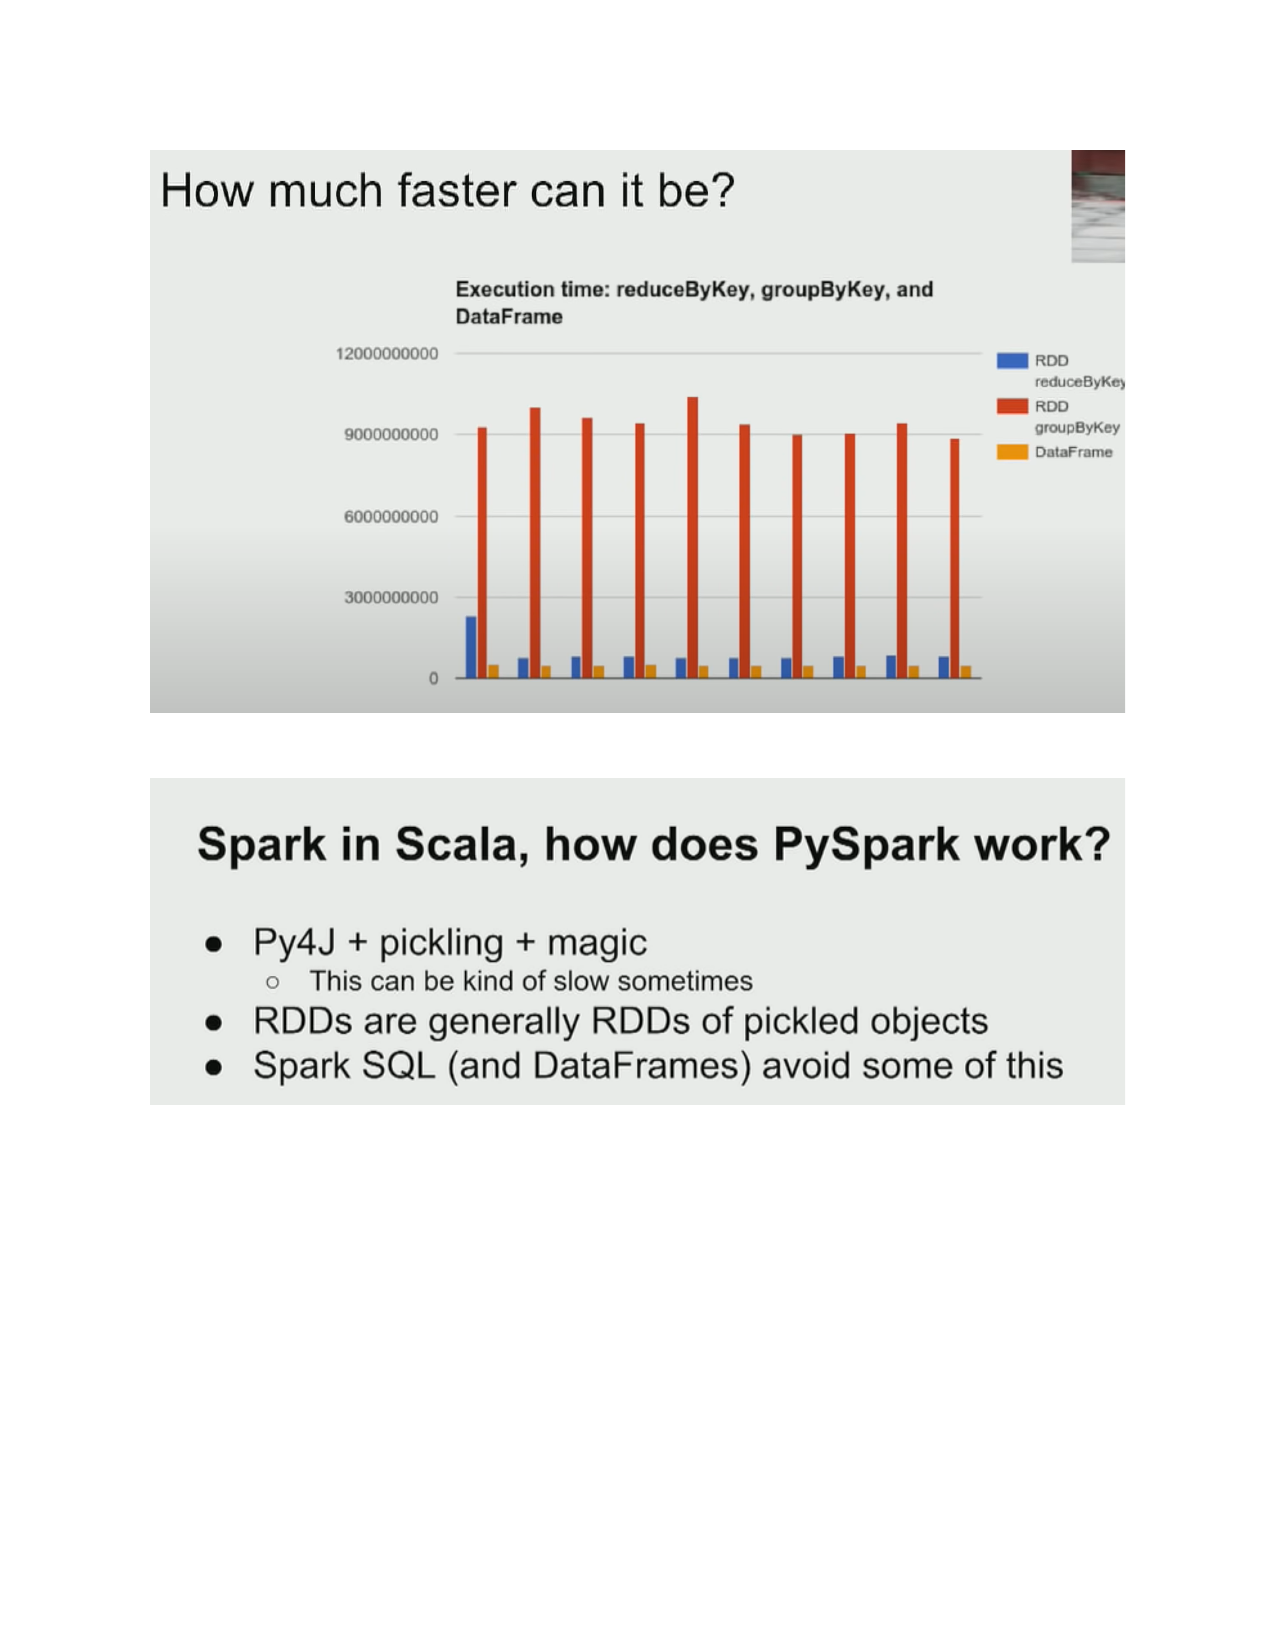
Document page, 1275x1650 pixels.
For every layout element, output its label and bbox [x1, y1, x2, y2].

picture [150, 150, 1125, 713]
picture [150, 778, 1125, 1105]
